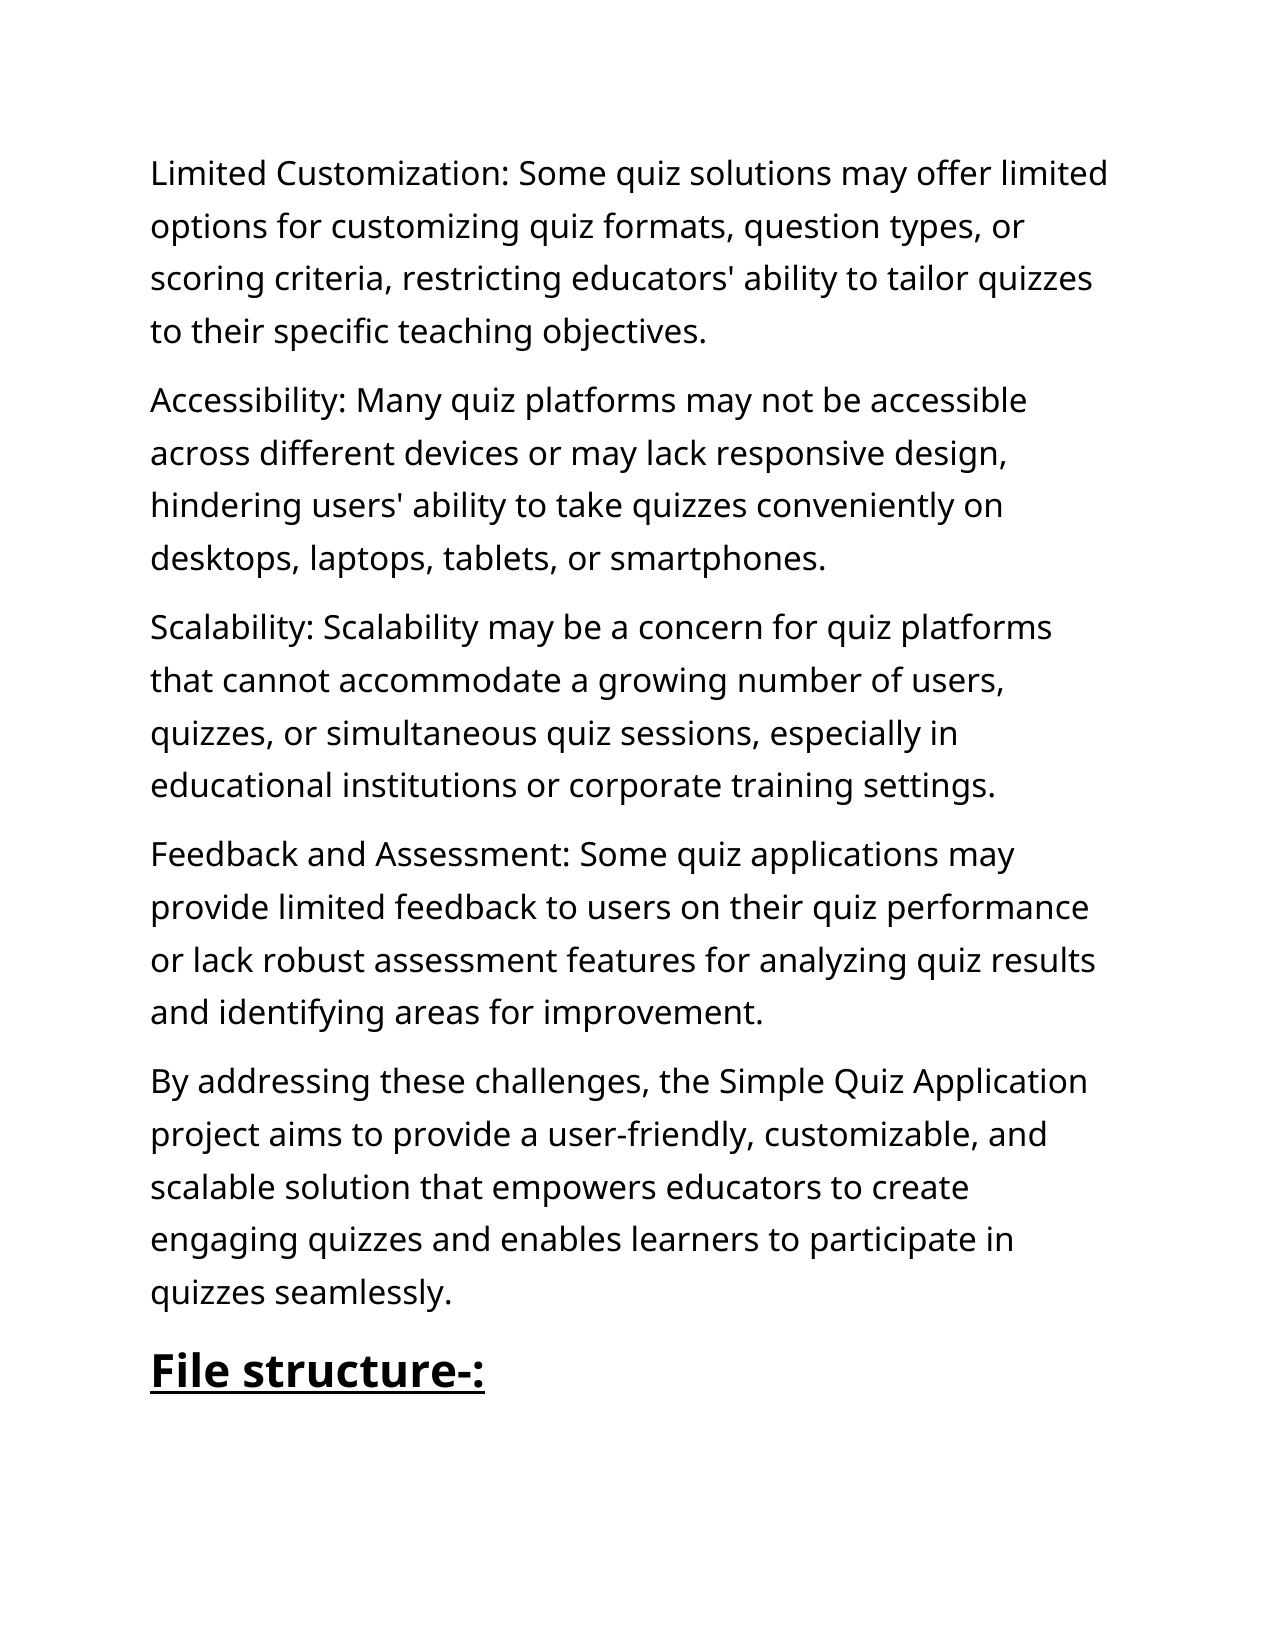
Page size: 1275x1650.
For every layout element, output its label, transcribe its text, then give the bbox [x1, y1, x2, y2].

text File structure-: [150, 1338, 1125, 1400]
text Accessibility: Many quiz platforms may not be accessible across different devices or may lack responsive design, hindering users' ability to take quizzes conveniently on desktops, laptops, tablets, or smartphones. [150, 377, 1125, 580]
text Scalability: Scalability may be a concern for quiz platforms that cannot accommodate a growing number of users, quizzes, or simultaneous quiz sessions, especially in educational institutions or corporate training settings. [150, 604, 1125, 807]
text Feedback and Assessment: Some quiz applications may provide limited feedback to users on their quiz performance or lack robust assessment features for analyzing quiz results and identifying areas for improvement. [150, 831, 1125, 1034]
text Limited Customization: Some quiz solutions may offer limited options for customizing quiz formats, question types, or scoring criteria, restricting educators' ability to tailor quizzes to their specific teaching objectives. [150, 150, 1125, 353]
text By addressing these challenges, the Simple Quiz Application project aims to provide a user-friendly, customizable, and scalable solution that empowers educators to create engaging quizzes and enables learners to participate in quizzes seamlessly. [150, 1058, 1125, 1314]
